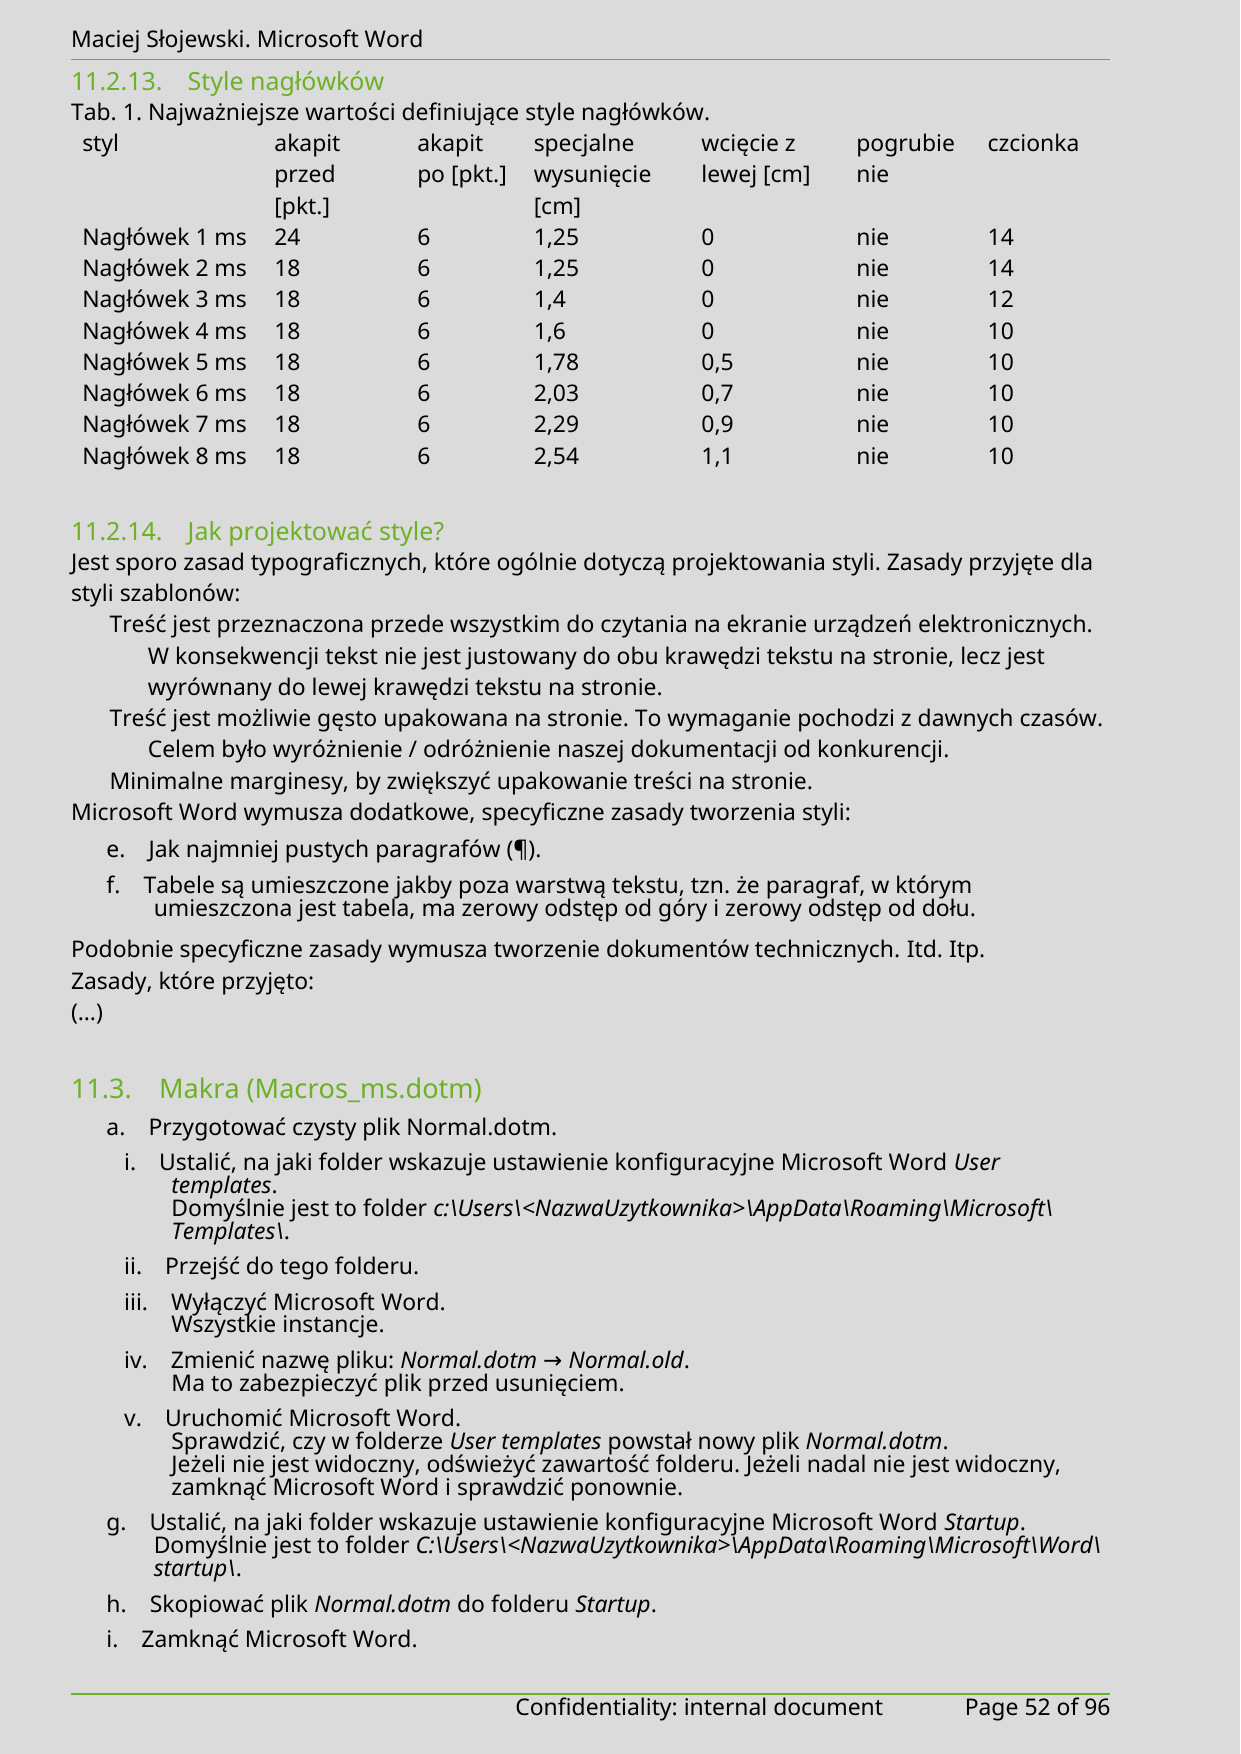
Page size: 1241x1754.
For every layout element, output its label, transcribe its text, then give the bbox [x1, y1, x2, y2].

table_cell 18 [263, 252, 406, 283]
list Wyłączyć Microsoft Word. Wszystkie instancje. [124, 1292, 1110, 1337]
table_cell Nagłówek 6 ms [71, 377, 263, 408]
table_header akapit przed [pkt.] [263, 127, 406, 221]
list Zmienić nazwę pliku: Normal.dotm → Normal.old. Ma to zabezpieczyć plik przed usunięciem. [124, 1350, 1110, 1396]
table_cell Nagłówek 7 ms [71, 408, 263, 439]
table_header specjalne wysunięcie [cm] [522, 127, 690, 221]
table_cell 6 [406, 377, 522, 408]
table_cell 1,6 [522, 315, 690, 346]
table_cell nie [845, 408, 976, 439]
table_cell 0 [690, 283, 845, 314]
subtitle Jak projektować style? [71, 521, 1110, 546]
table_cell Nagłówek 2 ms [71, 252, 263, 283]
table_cell 0,7 [690, 377, 845, 408]
subtitle Style nagłówków [71, 71, 1110, 96]
text Zasady, które przyjęto: [71, 964, 1110, 996]
table_cell Nagłówek 3 ms [71, 283, 263, 314]
table_header styl [71, 127, 263, 221]
table_cell Nagłówek 1 ms [71, 221, 263, 252]
table_cell Nagłówek 4 ms [71, 315, 263, 346]
table_cell 18 [263, 377, 406, 408]
table_header czcionka [976, 127, 1107, 221]
table_cell 0 [690, 221, 845, 252]
table_cell 10 [976, 315, 1107, 346]
table_cell 1,1 [690, 440, 845, 471]
list Skopiować plik Normal.dotm do folderu Startup. [106, 1594, 1110, 1617]
text Microsoft Word wymusza dodatkowe, specyficzne zasady tworzenia styli: [71, 796, 1110, 827]
text (…) [71, 996, 1110, 1027]
table_cell 18 [263, 283, 406, 314]
table_cell nie [845, 252, 976, 283]
table_cell 18 [263, 408, 406, 439]
table_cell nie [845, 377, 976, 408]
table_cell 0 [690, 315, 845, 346]
list Jak najmniej pustych paragrafów (¶). [106, 839, 1110, 862]
table_cell 1,4 [522, 283, 690, 314]
list Minimalne marginesy, by zwiększyć upakowanie treści na stronie. [109, 764, 1110, 796]
table_cell 18 [263, 346, 406, 377]
list Treść jest możliwie gęsto upakowana na stronie. To wymaganie pochodzi z dawnych czasów. Celem było wyróżnienie / odróżnienie naszej dokumentacji od konkurencji. [109, 702, 1110, 764]
text Jest sporo zasad typograficznych, które ogólnie dotyczą projektowania styli. Zasady przyjęte dla styli szablonów: [71, 546, 1110, 608]
list Przejść do tego folderu. [124, 1256, 1110, 1279]
table_cell 2,03 [522, 377, 690, 408]
table_cell 10 [976, 346, 1107, 377]
table_cell 10 [976, 408, 1107, 439]
table_cell 6 [406, 315, 522, 346]
list Ustalić, na jaki folder wskazuje ustawienie konfiguracyjne Microsoft Word User templates. Domyślnie jest to folder c:\Users\<NazwaUzytkownika>\AppData\Roaming\Microsoft\Templates\. [124, 1152, 1110, 1244]
table_cell nie [845, 221, 976, 252]
table_cell 12 [976, 283, 1107, 314]
table_cell 18 [263, 440, 406, 471]
table_cell 18 [263, 315, 406, 346]
table_cell 1,25 [522, 221, 690, 252]
table_cell 6 [406, 221, 522, 252]
list Uruchomić Microsoft Word. Sprawdzić, czy w folderze User templates powstał nowy plik Normal.dotm. Jeżeli nie jest widoczny, odświeżyć zawartość folderu. Jeżeli nadal nie jest widoczny, zamknąć Microsoft Word i sprawdzić ponownie. [124, 1408, 1110, 1500]
table_cell 10 [976, 377, 1107, 408]
table_cell 1,25 [522, 252, 690, 283]
table_cell 6 [406, 252, 522, 283]
table_cell Nagłówek 8 ms [71, 440, 263, 471]
table_cell 14 [976, 221, 1107, 252]
list Ustalić, na jaki folder wskazuje ustawienie konfiguracyjne Microsoft Word Startup. Domyślnie jest to folder C:\Users\<NazwaUzytkownika>\AppData\Roaming\Microsoft\Word\startup\. [106, 1512, 1110, 1581]
table_cell 6 [406, 346, 522, 377]
table_cell nie [845, 283, 976, 314]
table_cell 1,78 [522, 346, 690, 377]
table_cell 2,29 [522, 408, 690, 439]
text Tab. 1. Najważniejsze wartości definiujące style nagłówków. [71, 96, 1110, 127]
list Zamknąć Microsoft Word. [106, 1629, 1110, 1652]
table_cell 24 [263, 221, 406, 252]
table_header akapit po [pkt.] [406, 127, 522, 221]
list Tabele są umieszczone jakby poza warstwą tekstu, tzn. że paragraf, w którym umieszczona jest tabela, ma zerowy odstęp od góry i zerowy odstęp od dołu. [106, 875, 1110, 921]
table_cell nie [845, 440, 976, 471]
table_cell nie [845, 346, 976, 377]
table_cell 6 [406, 440, 522, 471]
table_header wcięcie z lewej [cm] [690, 127, 845, 221]
text Podobnie specyficzne zasady wymusza tworzenie dokumentów technicznych. Itd. Itp. [71, 933, 1110, 964]
table_cell 6 [406, 283, 522, 314]
subtitle Makra (Macros_ms.dotm) [71, 1077, 1110, 1104]
list Przygotować czysty plik Normal.dotm. [106, 1117, 1110, 1139]
table_cell 0 [690, 252, 845, 283]
table_cell 14 [976, 252, 1107, 283]
table_cell 2,54 [522, 440, 690, 471]
table_cell Nagłówek 5 ms [71, 346, 263, 377]
table_cell nie [845, 315, 976, 346]
table_cell 6 [406, 408, 522, 439]
table_cell 0,9 [690, 408, 845, 439]
list Treść jest przeznaczona przede wszystkim do czytania na ekranie urządzeń elektronicznych. W konsekwencji tekst nie jest justowany do obu krawędzi tekstu na stronie, lecz jest wyrównany do lewej krawędzi tekstu na stronie. [109, 608, 1110, 702]
table_cell 0,5 [690, 346, 845, 377]
table_cell 10 [976, 440, 1107, 471]
table_header pogrubienie [845, 127, 976, 221]
